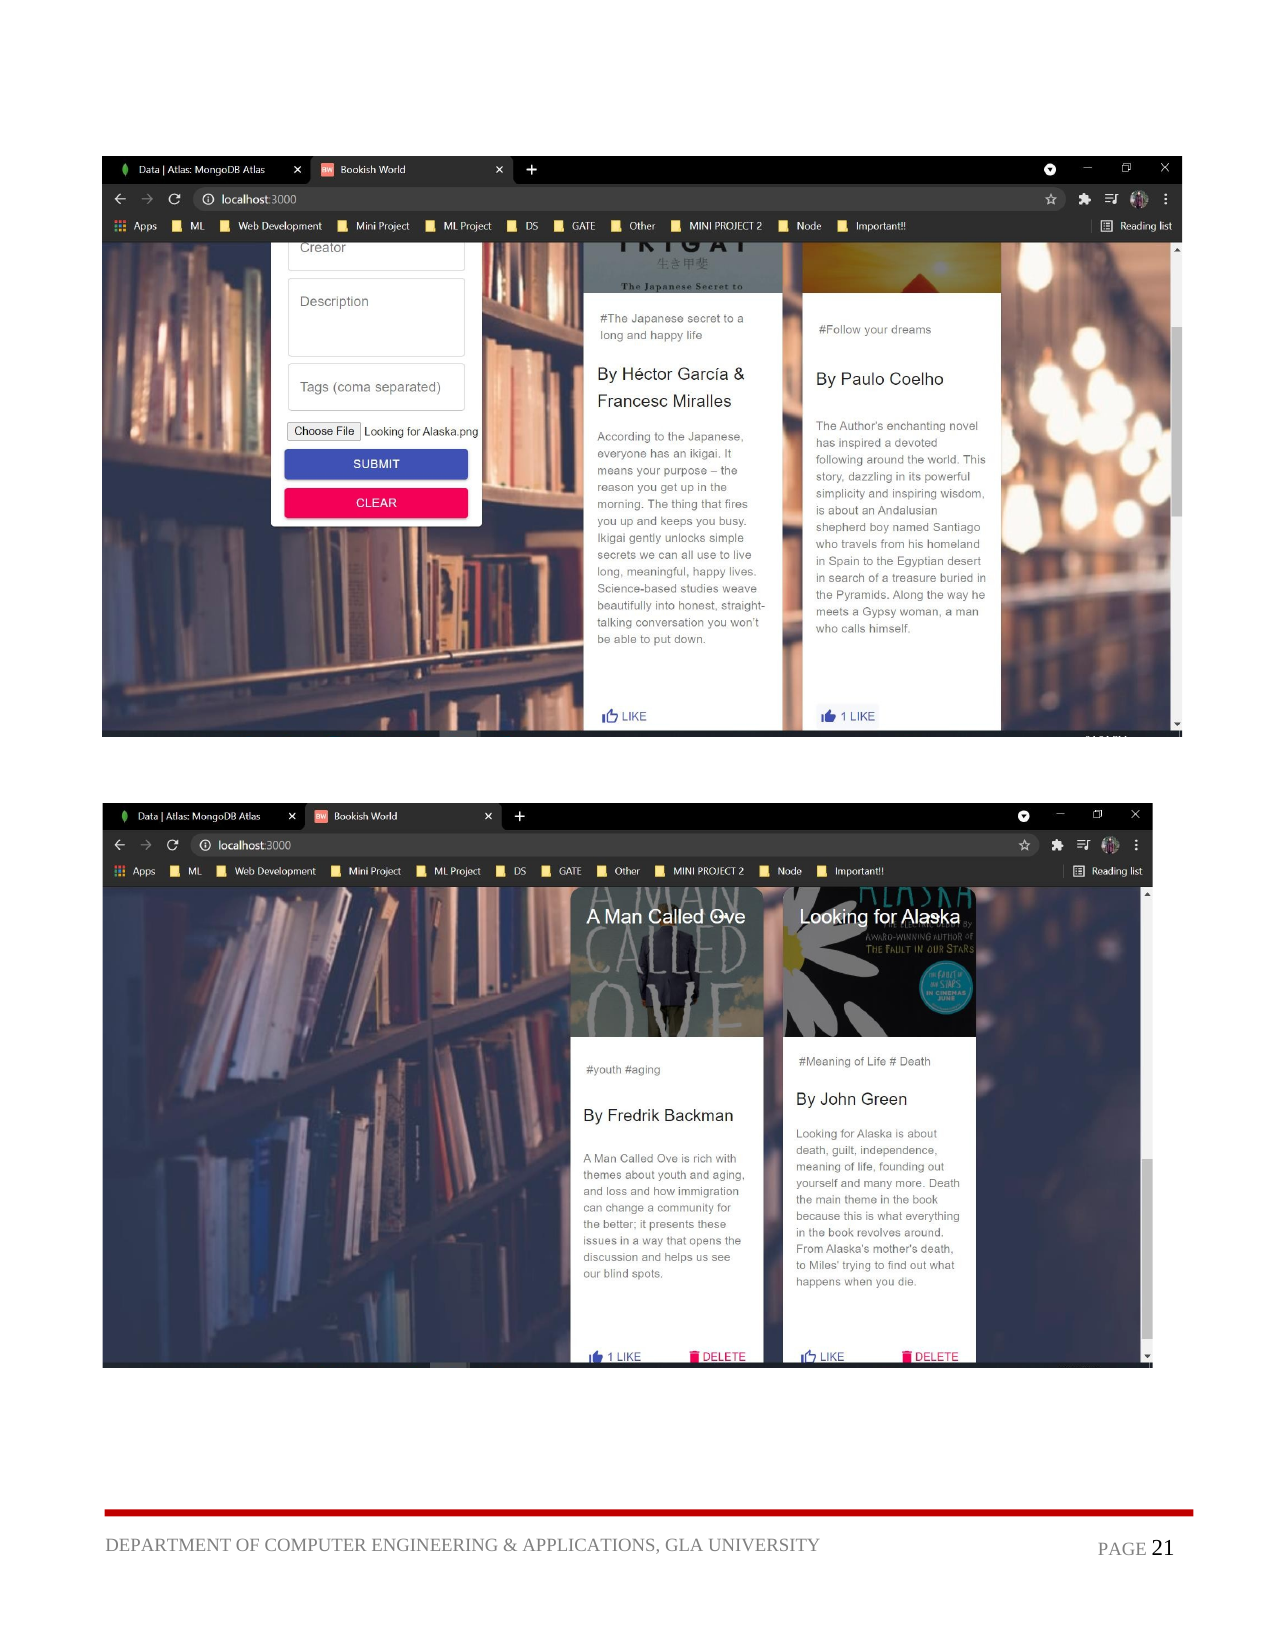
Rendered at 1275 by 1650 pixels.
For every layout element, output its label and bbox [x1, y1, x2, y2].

picture [102, 803, 1153, 1368]
picture [102, 156, 1183, 737]
